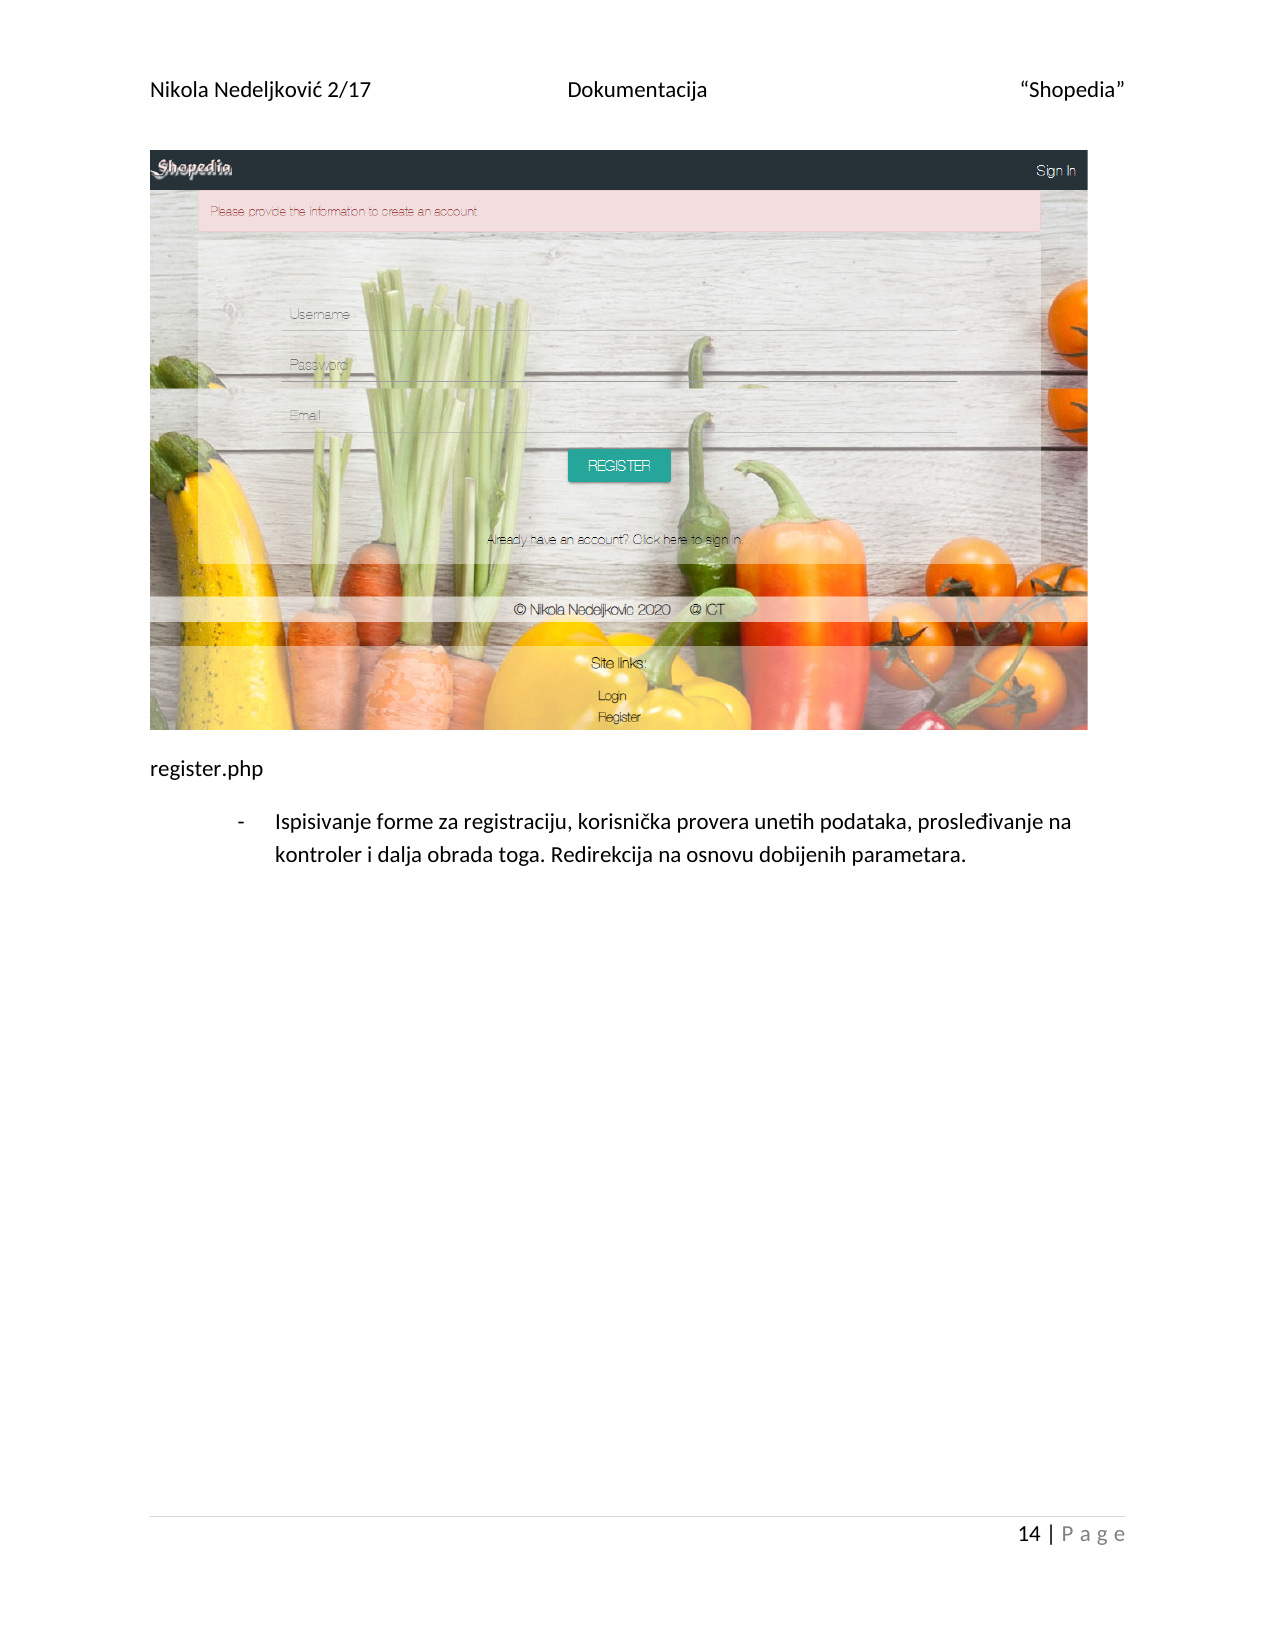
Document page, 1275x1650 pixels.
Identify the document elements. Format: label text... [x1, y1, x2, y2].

picture [150, 150, 1088, 730]
list Ispisivanje forme za registraciju, korisnička provera unetih podataka, prosleđivanje na kontroler i dalja obrada toga. Redirekcija na osnovu dobijenih parametara. [237, 807, 1125, 868]
text register.php [150, 754, 1125, 782]
